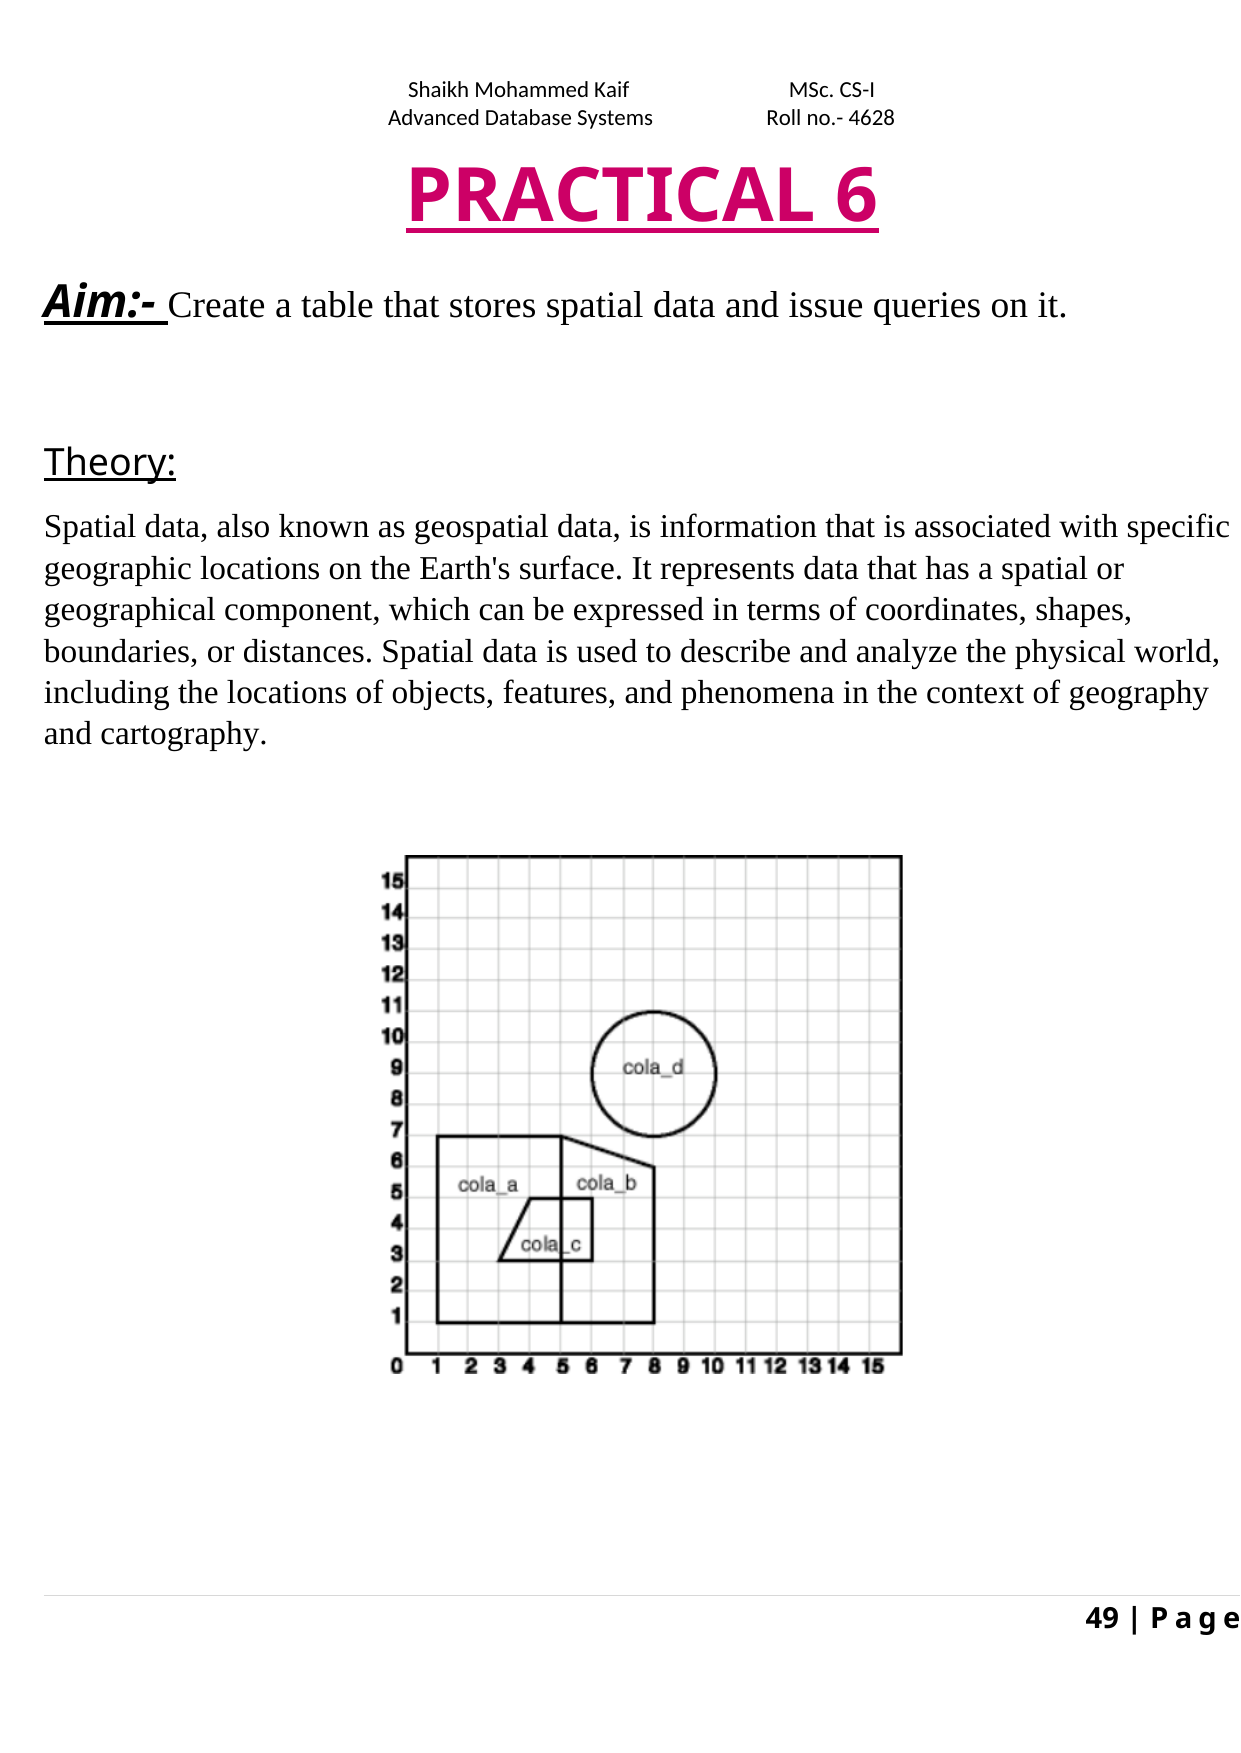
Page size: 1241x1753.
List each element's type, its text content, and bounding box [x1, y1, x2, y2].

text Aim:- Create a table that stores spatial data and issue queries on it. [44, 269, 1240, 331]
text PRACTICAL 6 [44, 142, 1240, 244]
picture [381, 855, 903, 1374]
text Theory: [44, 435, 1240, 486]
text Spatial data, also known as geospatial data, is information that is associated with specific geographic locations on the Earth's surface. It represents data that has a spatial or geographical component, which can be expressed in terms of coordinates, shapes, boundaries, or distances. Spatial data is used to describe and analyze the physical world, including the locations of objects, features, and phenomena in the context of geography and cartography. [44, 507, 1240, 752]
